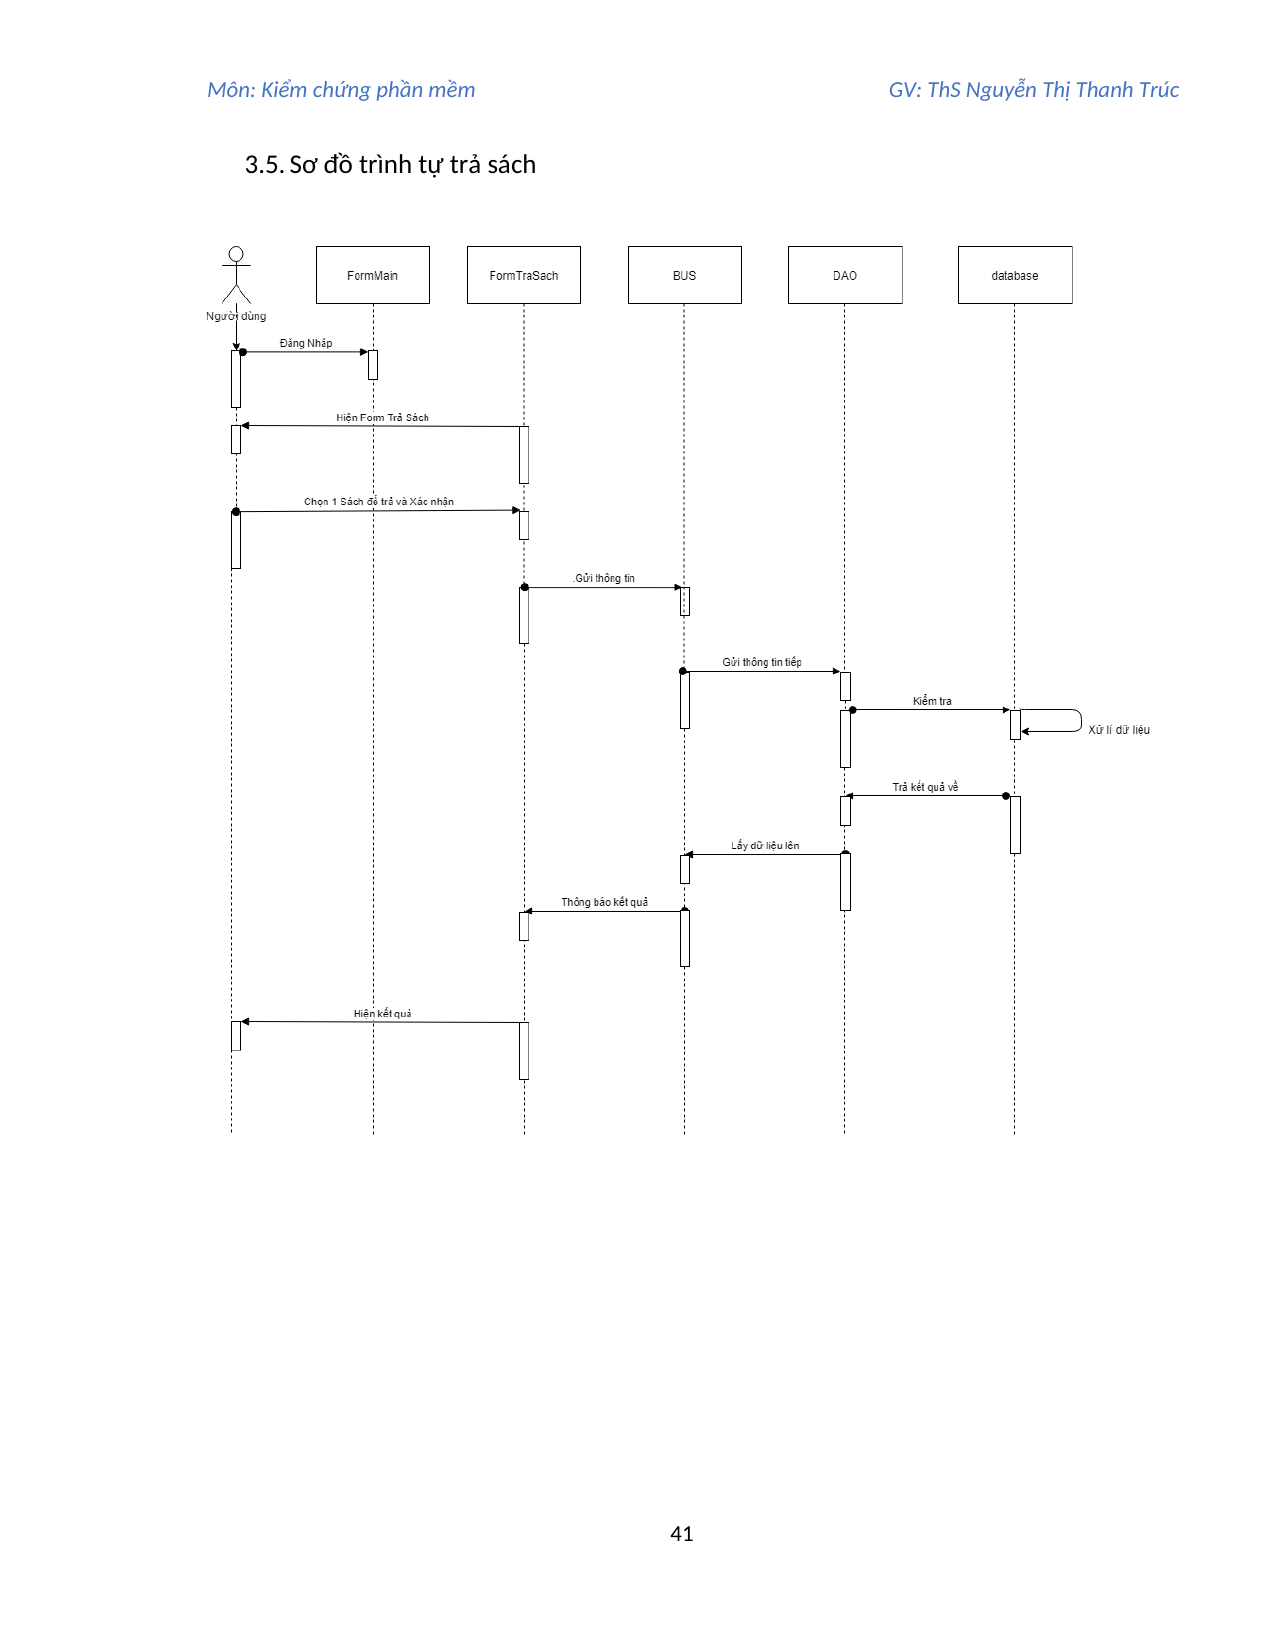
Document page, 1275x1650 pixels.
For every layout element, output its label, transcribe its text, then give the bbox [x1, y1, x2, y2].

picture [206, 246, 1157, 1136]
list Sơ đồ trình tự trả sách [244, 148, 1157, 181]
